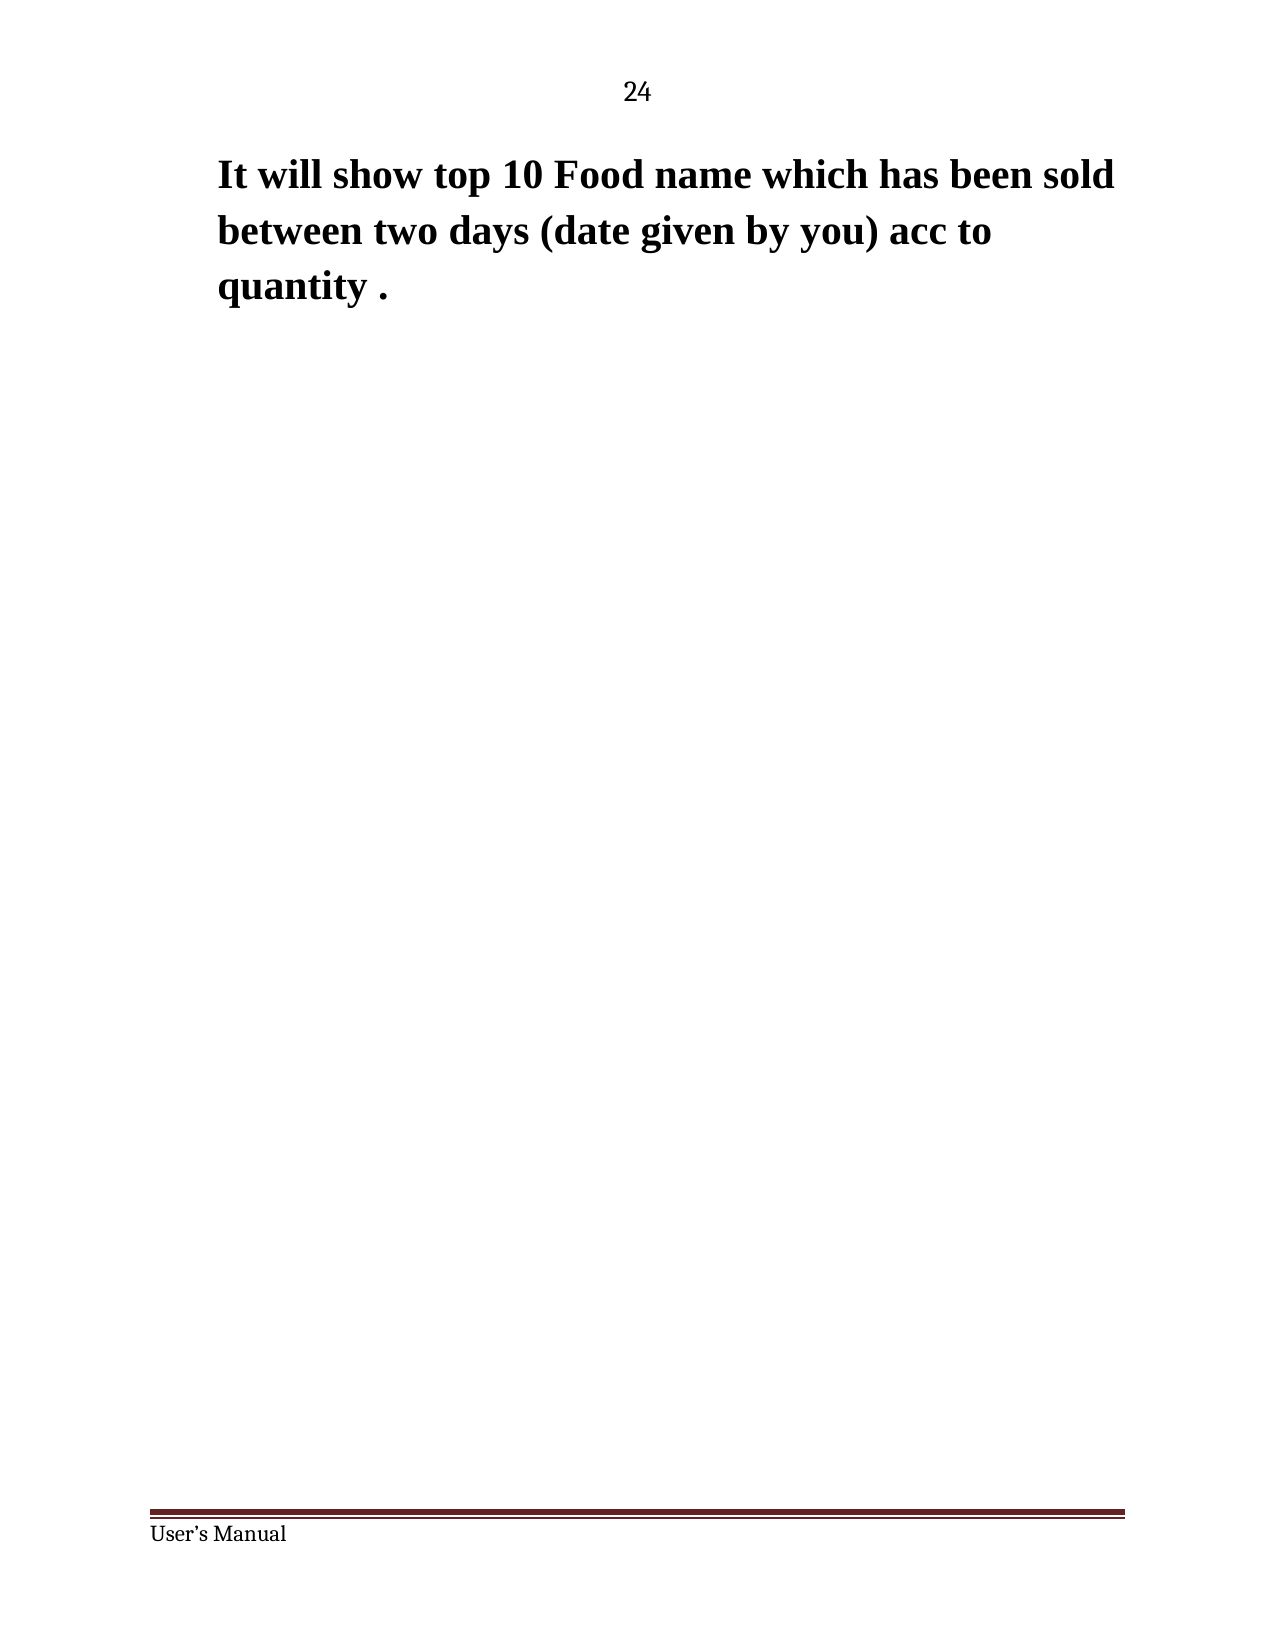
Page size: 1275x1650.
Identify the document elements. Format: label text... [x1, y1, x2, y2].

list It will show top 10 Food name which has been sold between two days (date given by you) acc to quantity . [217, 150, 1125, 308]
